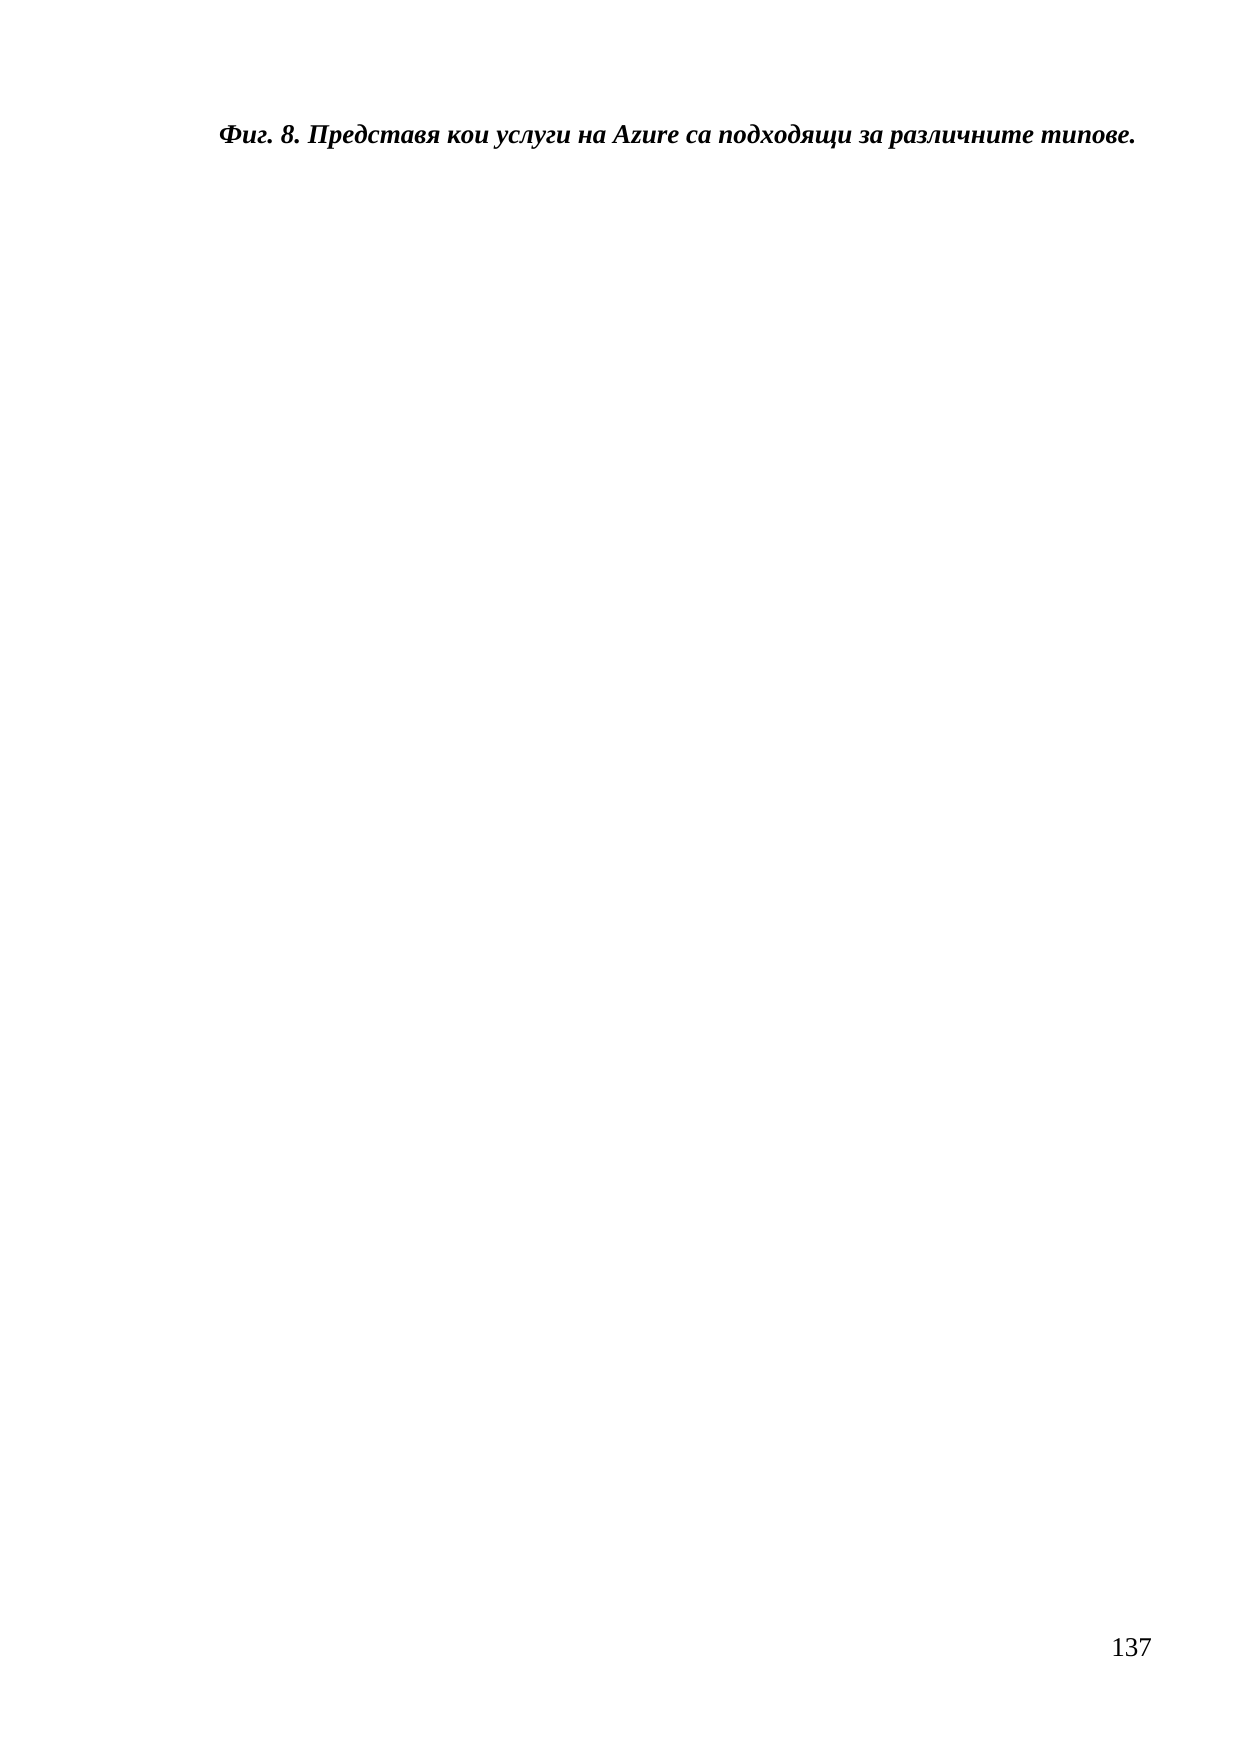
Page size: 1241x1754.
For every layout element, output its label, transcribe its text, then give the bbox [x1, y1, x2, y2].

text Фиг. 8. Представя кои услуги на Azure са подходящи за различните типове. [207, 118, 1152, 149]
